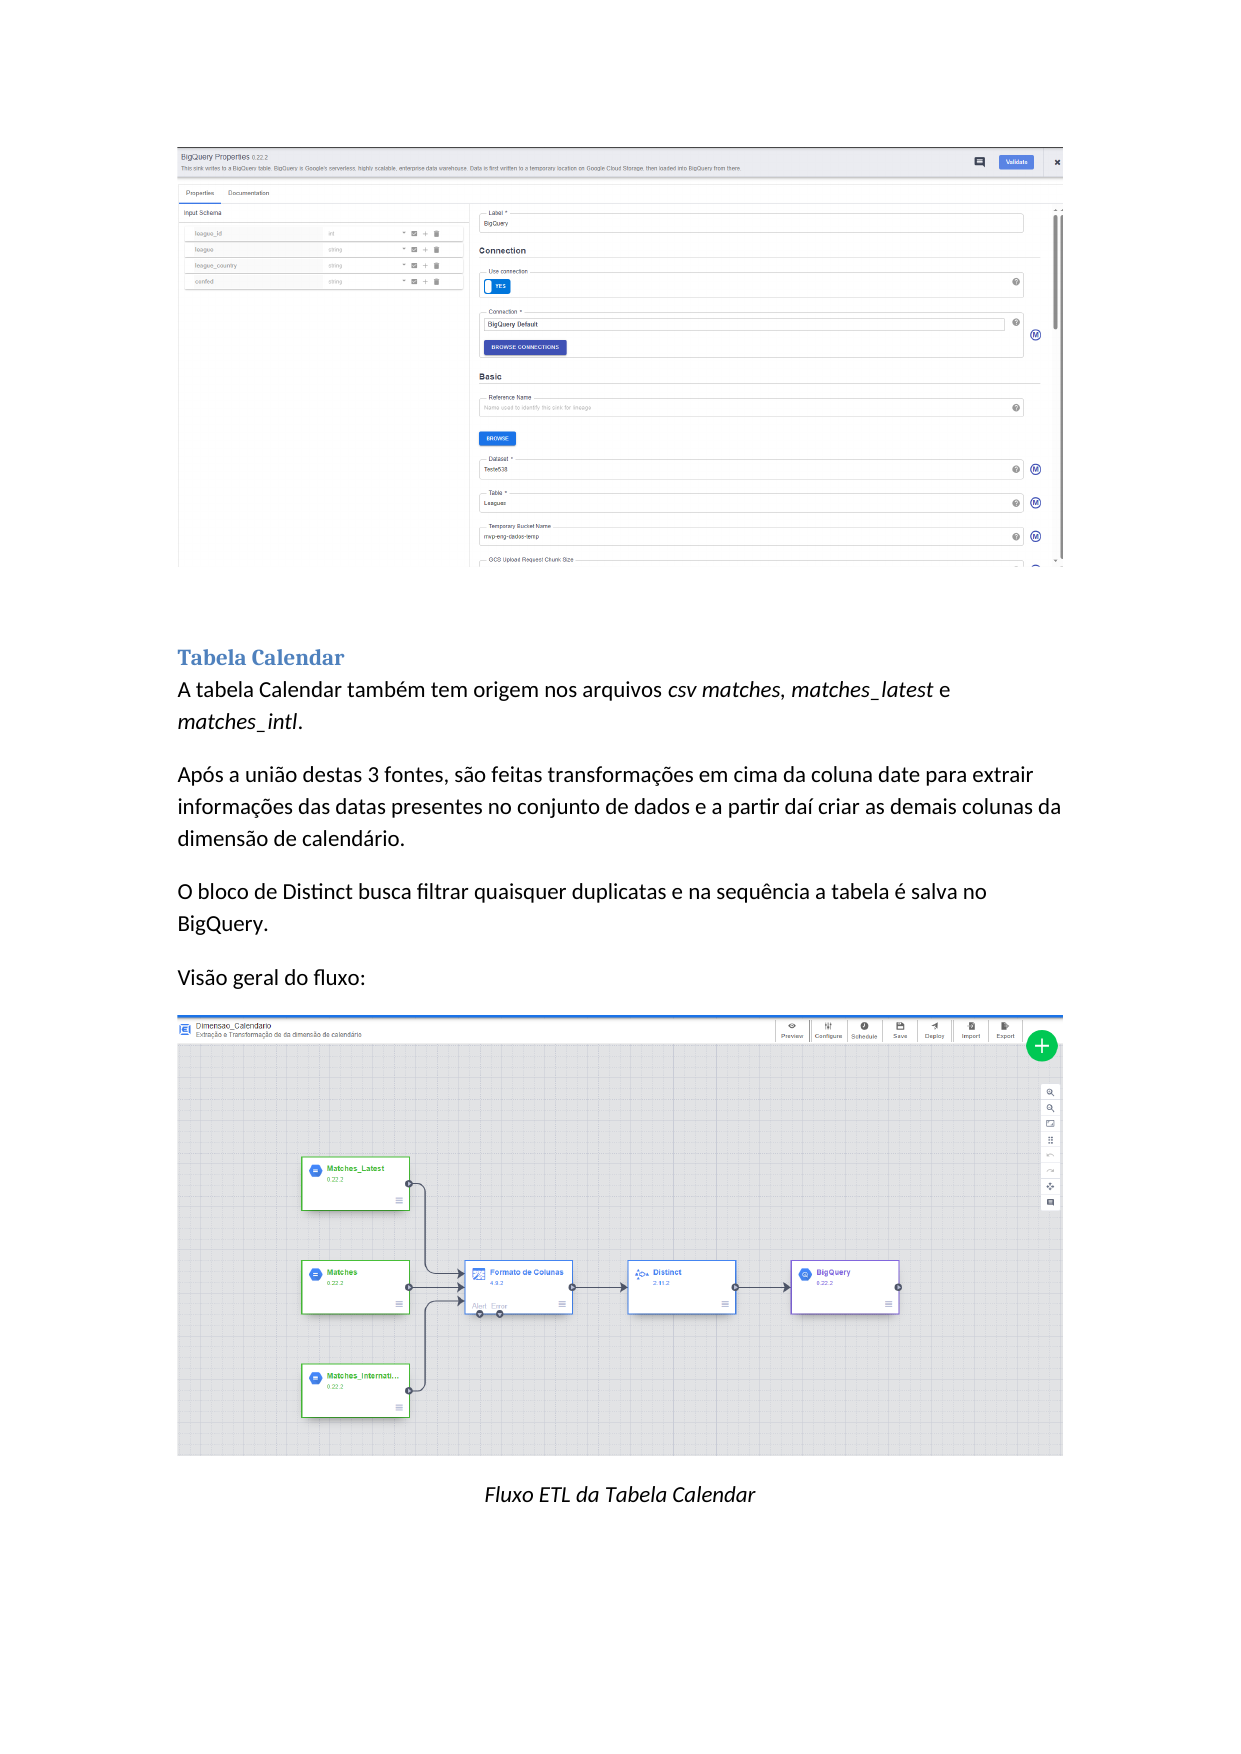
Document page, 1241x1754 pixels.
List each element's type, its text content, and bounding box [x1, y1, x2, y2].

picture [177, 1015, 1063, 1456]
picture [177, 147, 1063, 567]
text Visão geral do fluxo: [177, 963, 1063, 991]
text Após a união destas 3 fontes, são feitas transformações em cima da coluna date para extrair informações das datas presentes no conjunto de dados e a partir daí criar as demais colunas da dimensão de calendário. [177, 760, 1063, 852]
text A tabela Calendar também tem origem nos arquivos csv matches, matches_latest e matches_intl. [177, 675, 1063, 735]
subtitle Tabela Calendar [177, 644, 1063, 671]
text O bloco de Distinct busca filtrar quaisquer duplicatas e na sequência a tabela é salva no BigQuery. [177, 877, 1063, 938]
text Fluxo ETL da Tabela Calendar [177, 1480, 1063, 1508]
